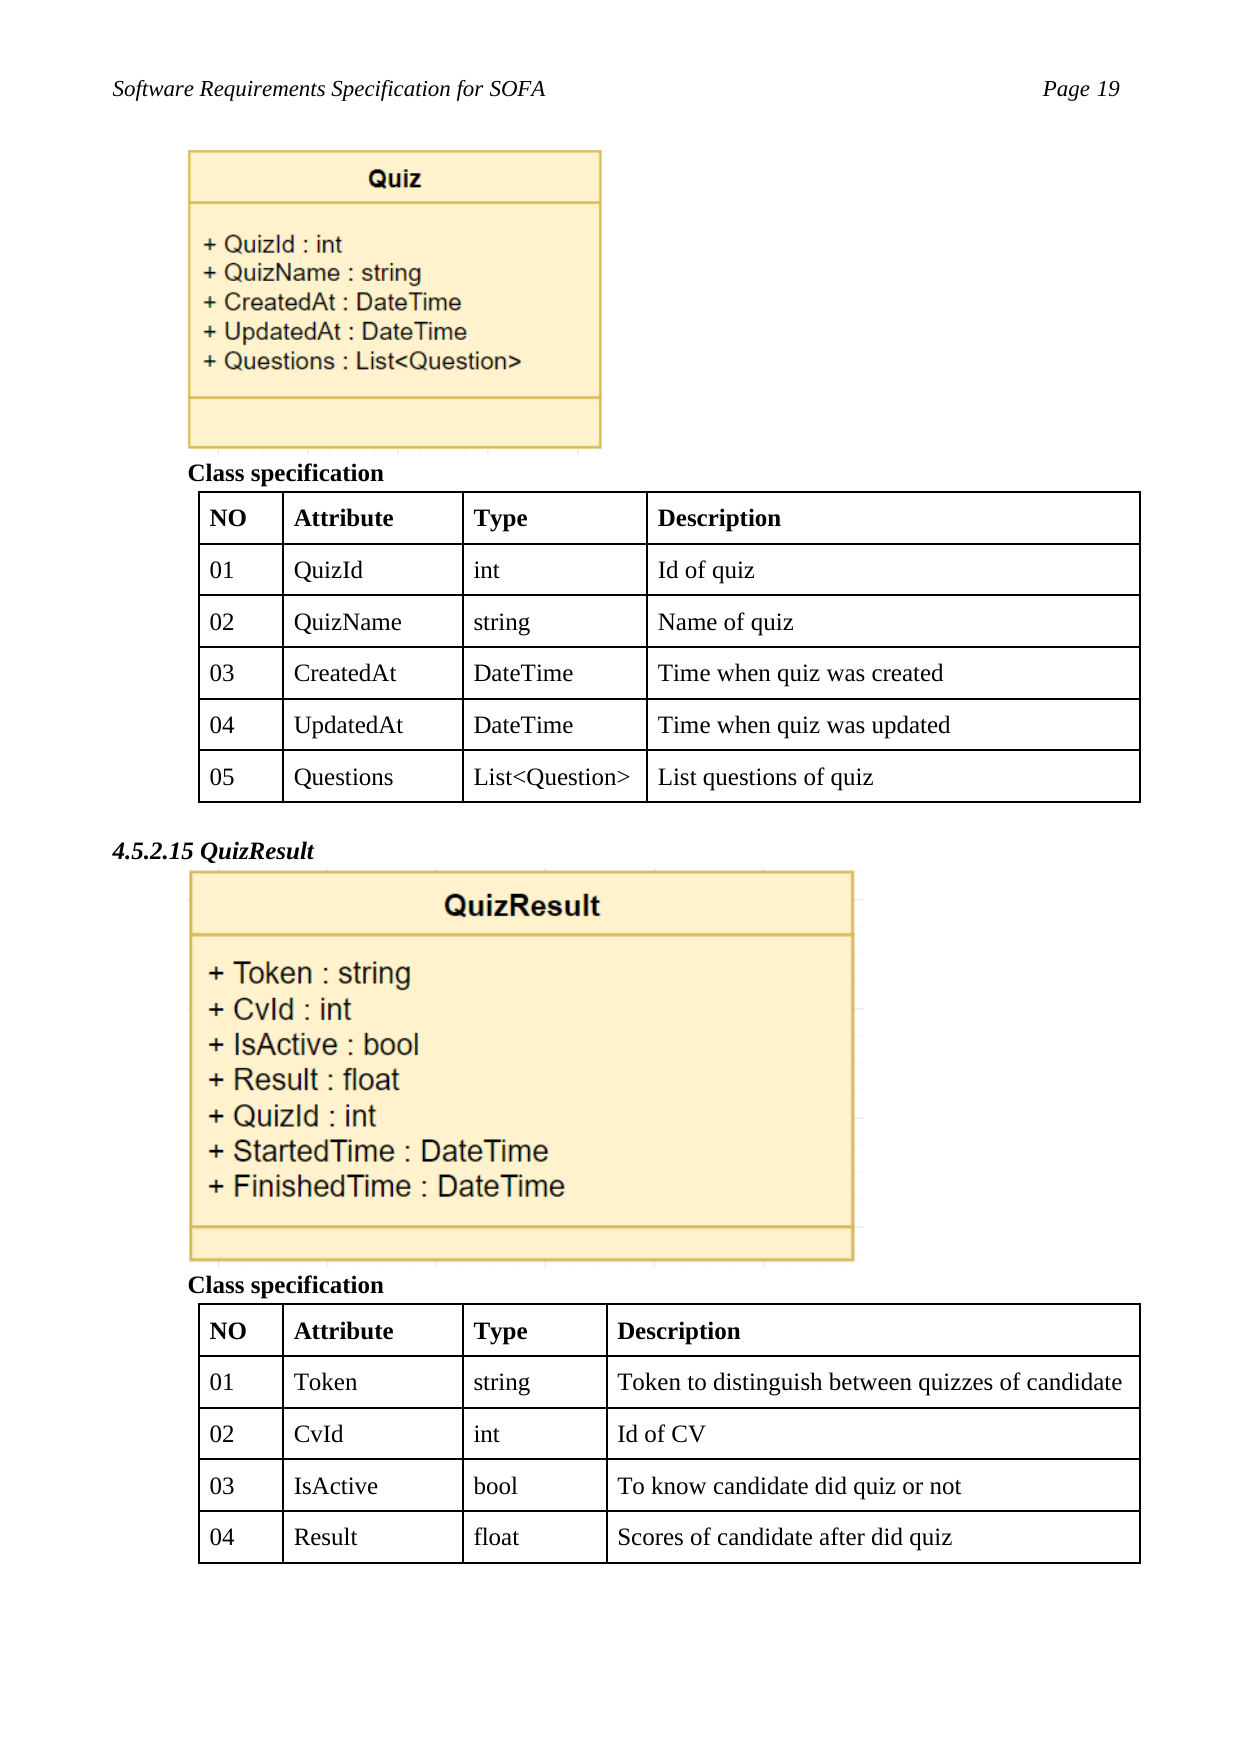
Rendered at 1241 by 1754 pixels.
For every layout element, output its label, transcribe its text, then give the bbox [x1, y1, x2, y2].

table_cell Token [284, 1357, 462, 1407]
table_cell List questions of quiz [648, 751, 1139, 801]
table_cell CvId [284, 1409, 462, 1458]
table_cell IsActive [284, 1460, 462, 1510]
table_cell Questions [284, 751, 462, 801]
table_header Type [464, 1305, 606, 1355]
table_cell 04 [200, 1512, 282, 1562]
table_cell Time when quiz was created [648, 648, 1139, 697]
table_cell Result [284, 1512, 462, 1562]
table_cell UpdatedAt [284, 700, 462, 749]
text Class specification [112, 1270, 1128, 1299]
table_cell 04 [200, 700, 282, 749]
text Class specification [112, 458, 1128, 486]
table_cell QuizId [284, 545, 462, 594]
table_cell string [464, 596, 646, 646]
table_cell 03 [200, 648, 282, 697]
table_cell 02 [200, 596, 282, 646]
table_cell List<Question> [464, 751, 646, 801]
picture [187, 868, 864, 1267]
text 4.5.2.15 QuizResult [112, 836, 1128, 864]
table_header Description [608, 1305, 1139, 1355]
table_header Attribute [284, 1305, 462, 1355]
table_cell 03 [200, 1460, 282, 1510]
table_cell 05 [200, 751, 282, 801]
table_cell string [464, 1357, 606, 1407]
table_cell float [464, 1512, 606, 1562]
table_cell Name of quiz [648, 596, 1139, 646]
table_cell To know candidate did quiz or not [608, 1460, 1139, 1510]
table_cell Token to distinguish between quizzes of candidate [608, 1357, 1139, 1407]
table_header NO [200, 1305, 282, 1355]
table_header Type [464, 493, 646, 542]
table_cell QuizName [284, 596, 462, 646]
table_cell int [464, 1409, 606, 1458]
table_cell 01 [200, 545, 282, 594]
table_cell 02 [200, 1409, 282, 1458]
table_cell bool [464, 1460, 606, 1510]
table_cell CreatedAt [284, 648, 462, 697]
table_cell DateTime [464, 648, 646, 697]
picture [187, 150, 603, 454]
table_cell Id of CV [608, 1409, 1139, 1458]
table_cell DateTime [464, 700, 646, 749]
table_cell Time when quiz was updated [648, 700, 1139, 749]
table_cell 01 [200, 1357, 282, 1407]
table_header Description [648, 493, 1139, 542]
table_header NO [200, 493, 282, 542]
table_cell Scores of candidate after did quiz [608, 1512, 1139, 1562]
table_header Attribute [284, 493, 462, 542]
table_cell int [464, 545, 646, 594]
table_cell Id of quiz [648, 545, 1139, 594]
